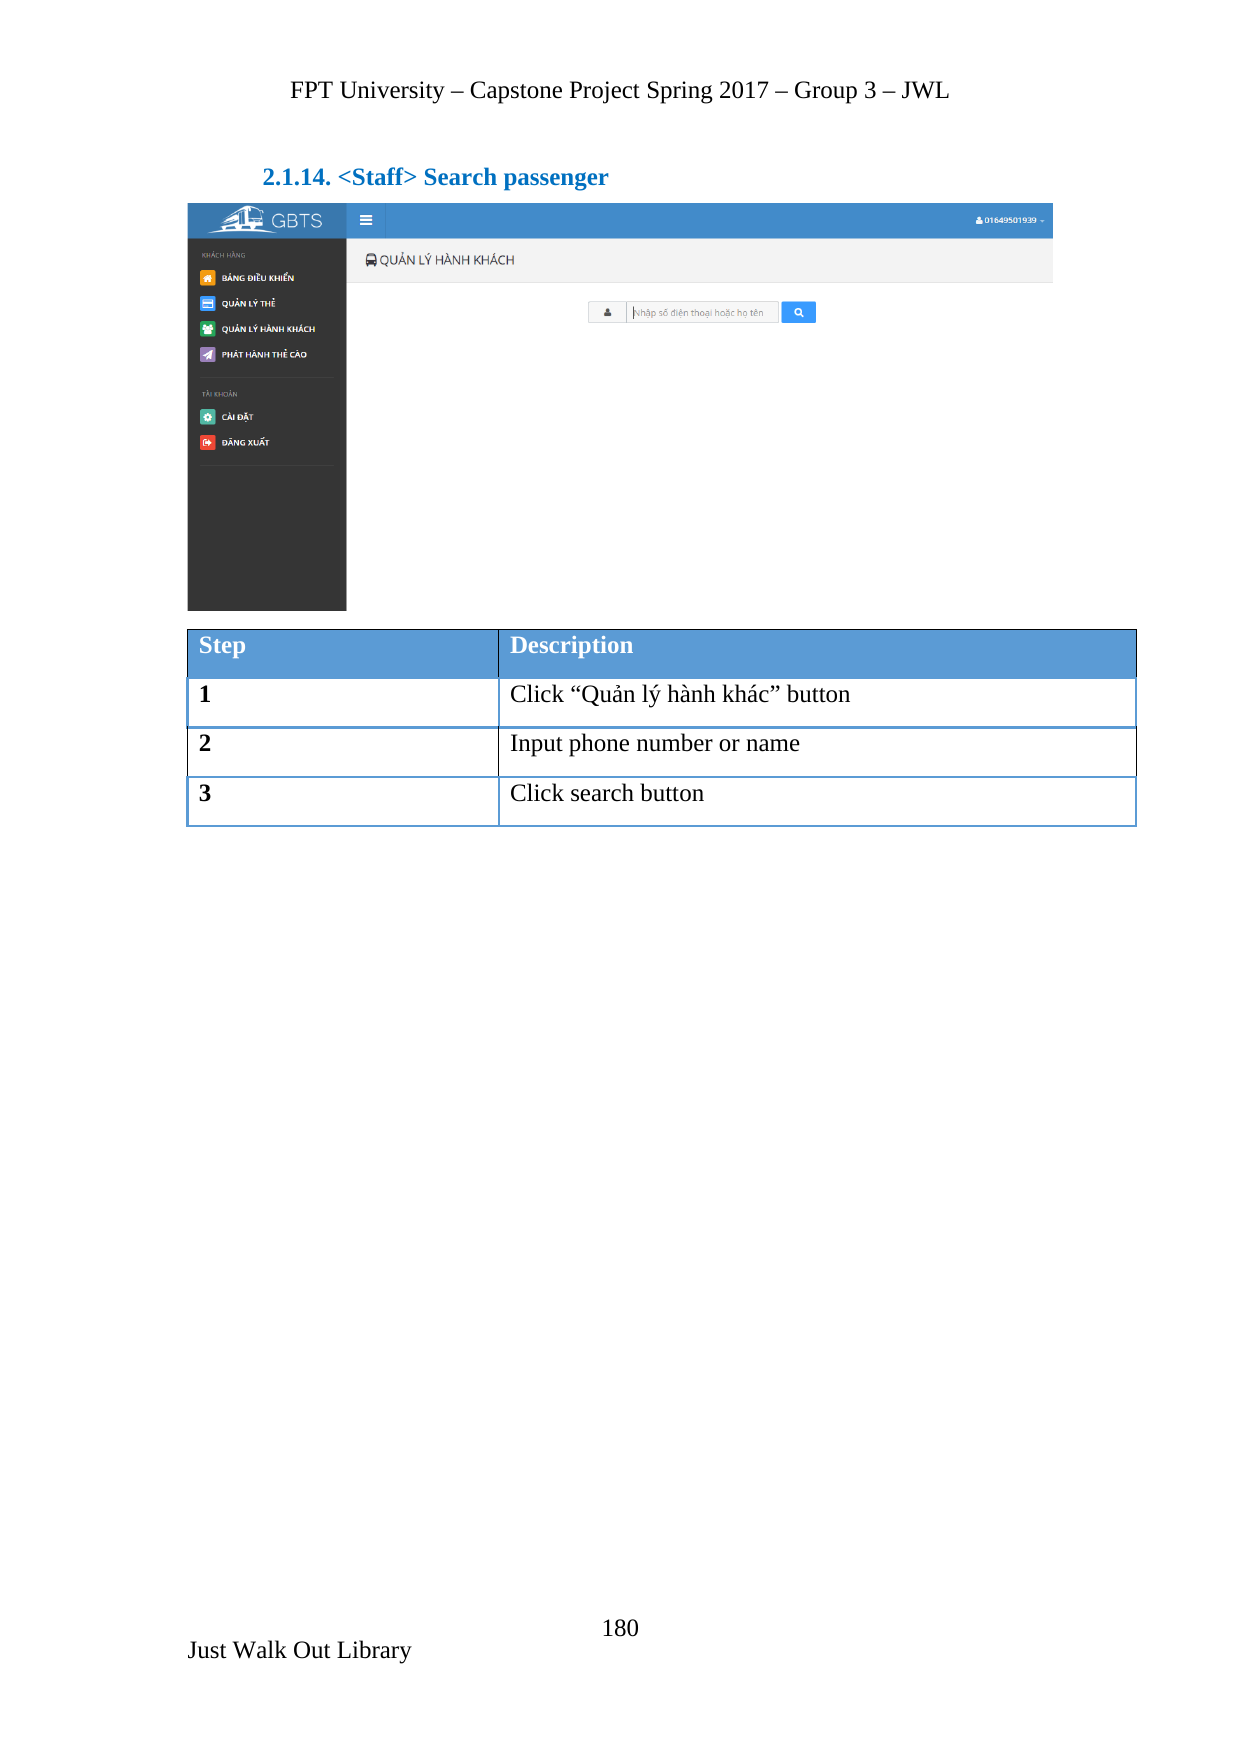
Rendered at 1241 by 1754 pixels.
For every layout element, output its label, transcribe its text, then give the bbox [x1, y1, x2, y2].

text <Staff> Search passenger [262, 162, 1053, 191]
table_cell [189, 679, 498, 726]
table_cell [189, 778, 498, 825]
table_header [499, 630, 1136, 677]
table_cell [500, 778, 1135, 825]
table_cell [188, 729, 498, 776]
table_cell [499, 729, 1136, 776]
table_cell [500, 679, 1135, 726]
picture [187, 203, 1053, 611]
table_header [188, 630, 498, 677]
